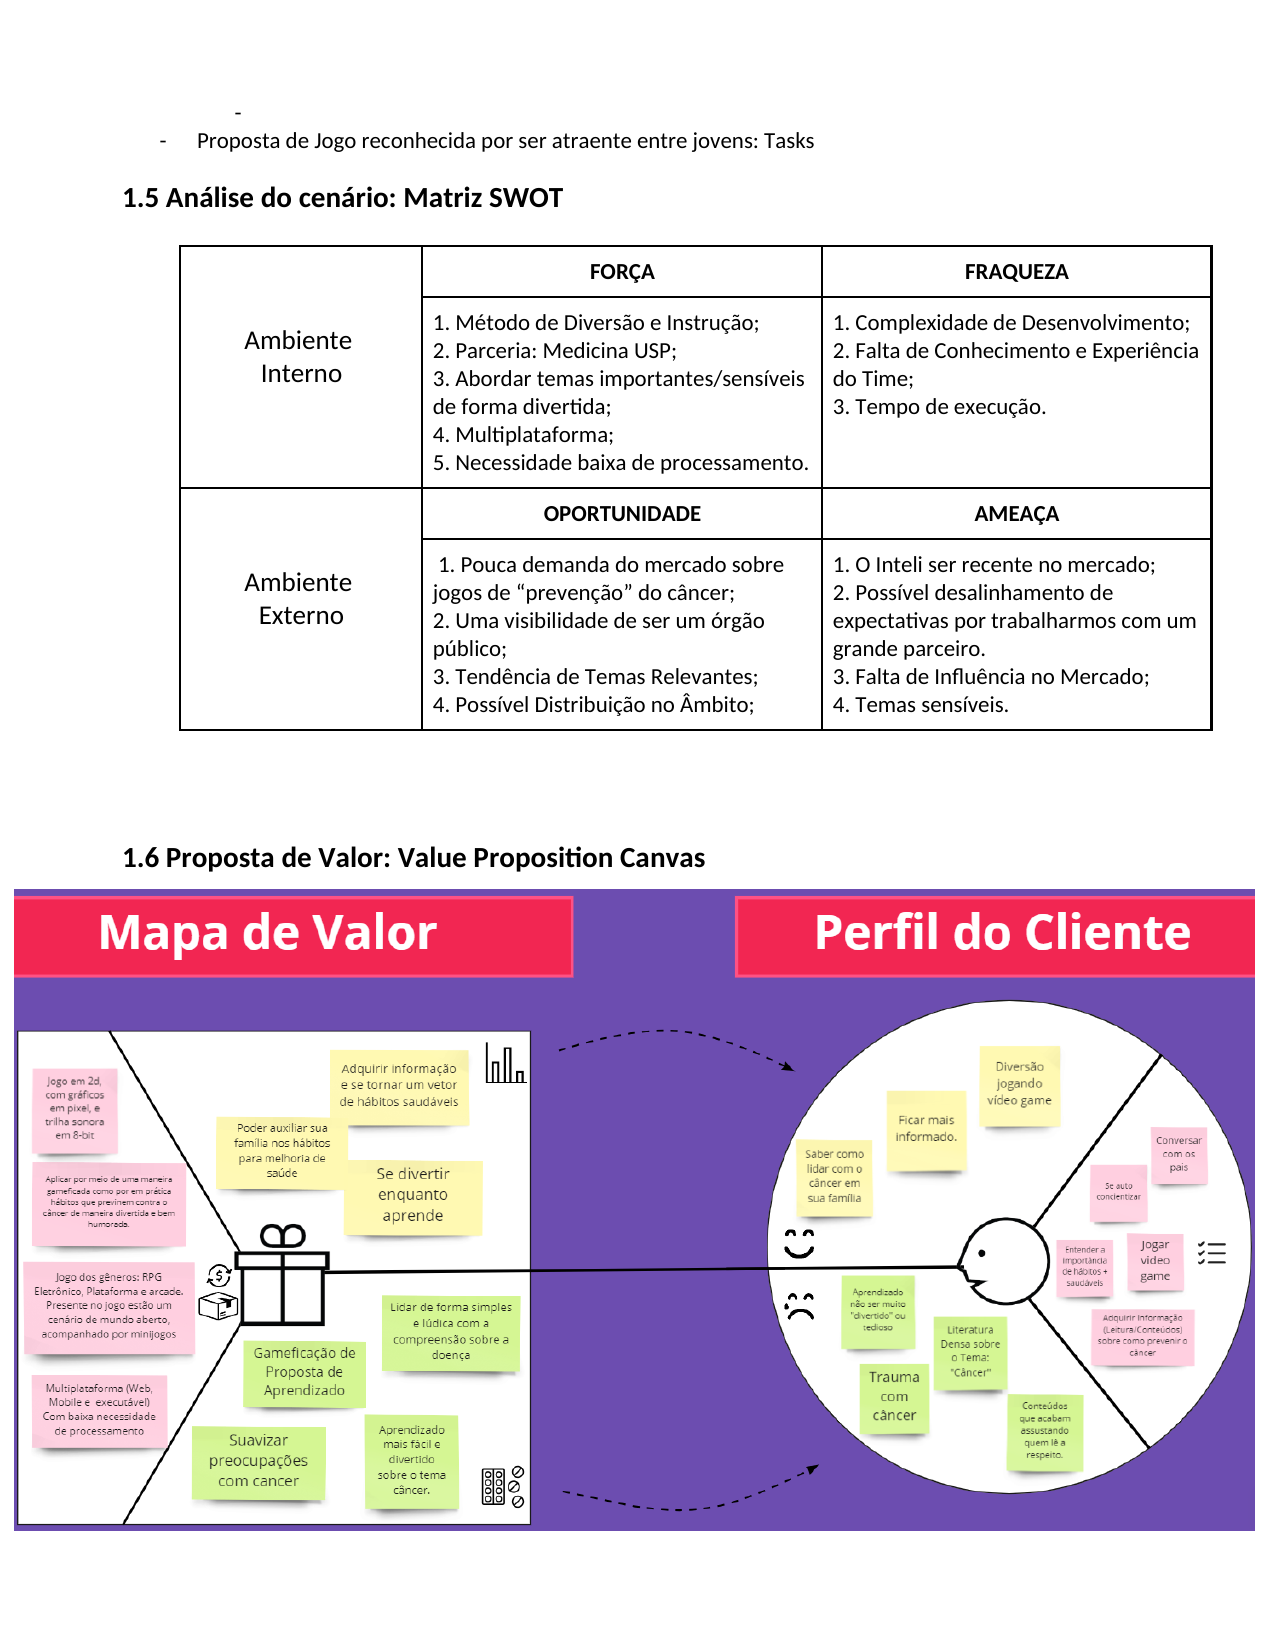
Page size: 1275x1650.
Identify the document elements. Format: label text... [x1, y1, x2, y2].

table_header FORÇA [423, 247, 821, 296]
table_cell 1. Método de Diversão e Instrução; 2. Parceria: Medicina USP; 3. Abordar temas importantes/sensíveis de forma divertida; 4. Multiplataforma; 5. Necessidade baixa de processamento. [423, 298, 821, 487]
table_cell OPORTUNIDADE [423, 489, 821, 538]
picture [14, 889, 1255, 1531]
table_cell 1. O Inteli ser recente no mercado; 2. Possível desalinhamento de expectativas por trabalharmos com um grande parceiro. 3. Falta de Influência no Mercado; 4. Temas sensíveis. [823, 540, 1210, 729]
table_cell AMEAÇA [823, 489, 1210, 538]
table_cell 1. Pouca demanda do mercado sobre jogos de “prevenção” do câncer; 2. Uma visibilidade de ser um órgão público; 3. Tendência de Temas Relevantes; 4. Possível Distribuição no Âmbito; [423, 540, 821, 729]
table_header FRAQUEZA [823, 247, 1210, 296]
text 1.5 Análise do cenário: Matriz SWOT [122, 179, 1200, 214]
table_header Ambiente Interno [181, 247, 421, 487]
list Proposta de Jogo reconhecida por ser atraente entre jovens: Tasks [159, 126, 1200, 154]
text 1.6 Proposta de Valor: Value Proposition Canvas [122, 839, 1200, 875]
table_cell Ambiente Externo [181, 489, 421, 729]
table_cell 1. Complexidade de Desenvolvimento; 2. Falta de Conhecimento e Experiência do Time; 3. Tempo de execução. [823, 298, 1210, 487]
